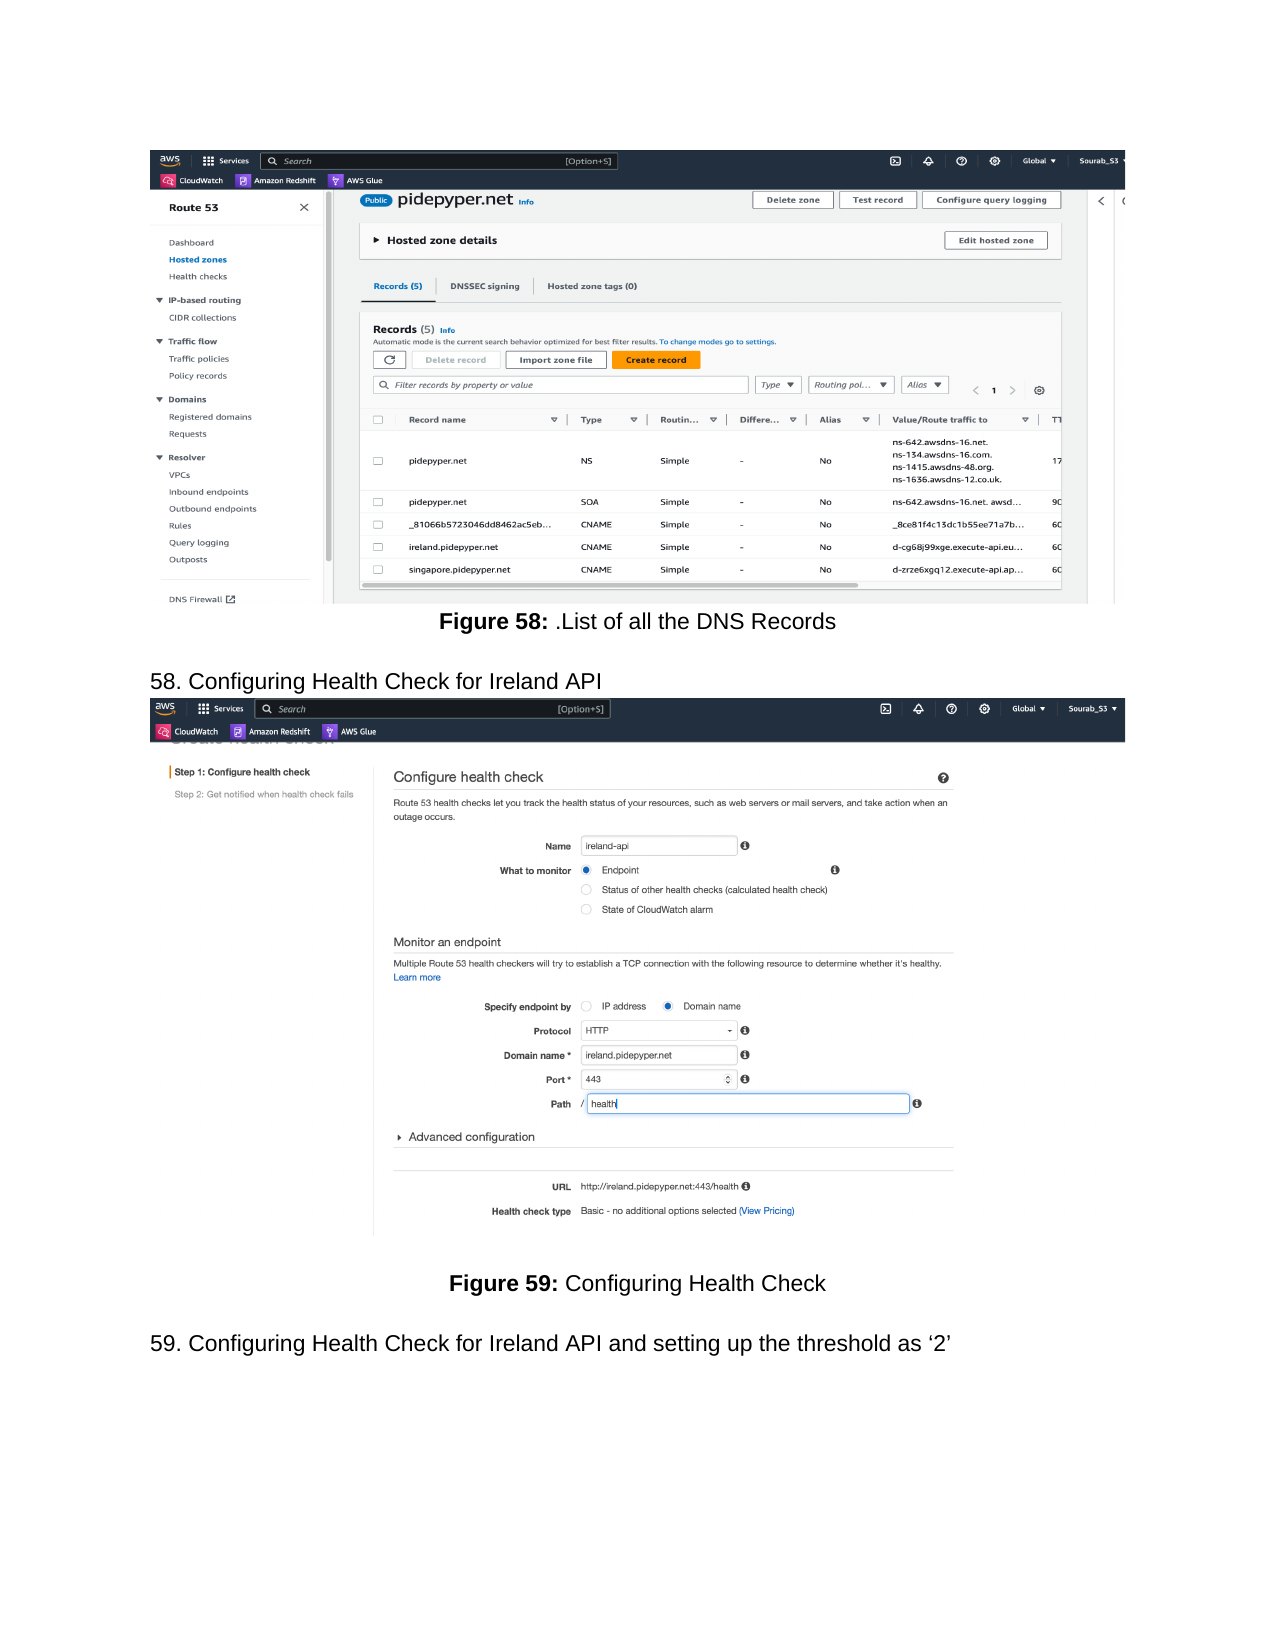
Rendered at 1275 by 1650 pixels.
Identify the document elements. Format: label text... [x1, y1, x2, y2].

text 59. Configuring Health Check for Ireland API and setting up the threshold as ‘2’ [150, 1330, 1125, 1357]
text Figure 58: .List of all the DNS Records [150, 608, 1125, 634]
picture [150, 698, 1125, 1236]
text 58. Configuring Health Check for Ireland API [150, 668, 1125, 694]
picture [150, 150, 1125, 604]
text Figure 59: Configuring Health Check [150, 1270, 1125, 1296]
